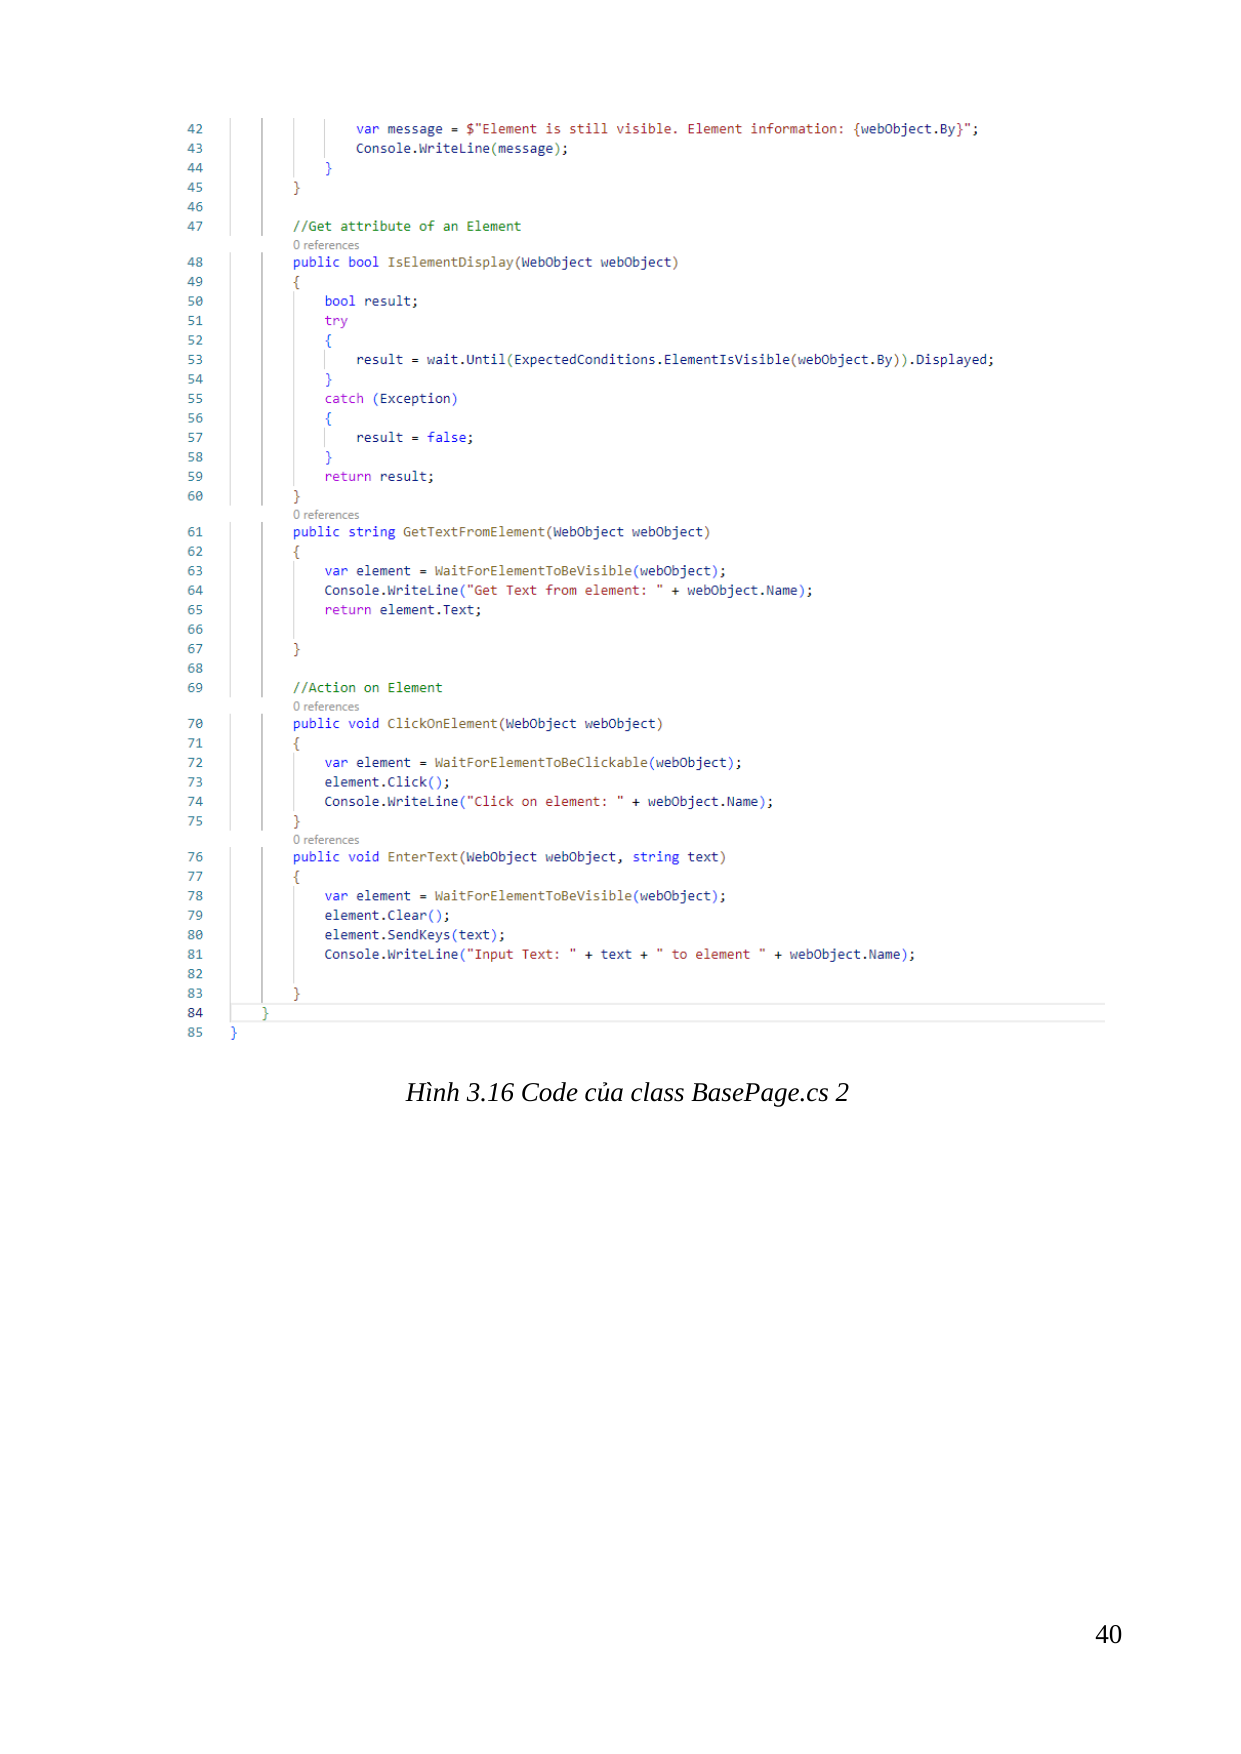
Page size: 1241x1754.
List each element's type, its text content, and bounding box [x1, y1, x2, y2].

picture [160, 118, 1105, 1048]
